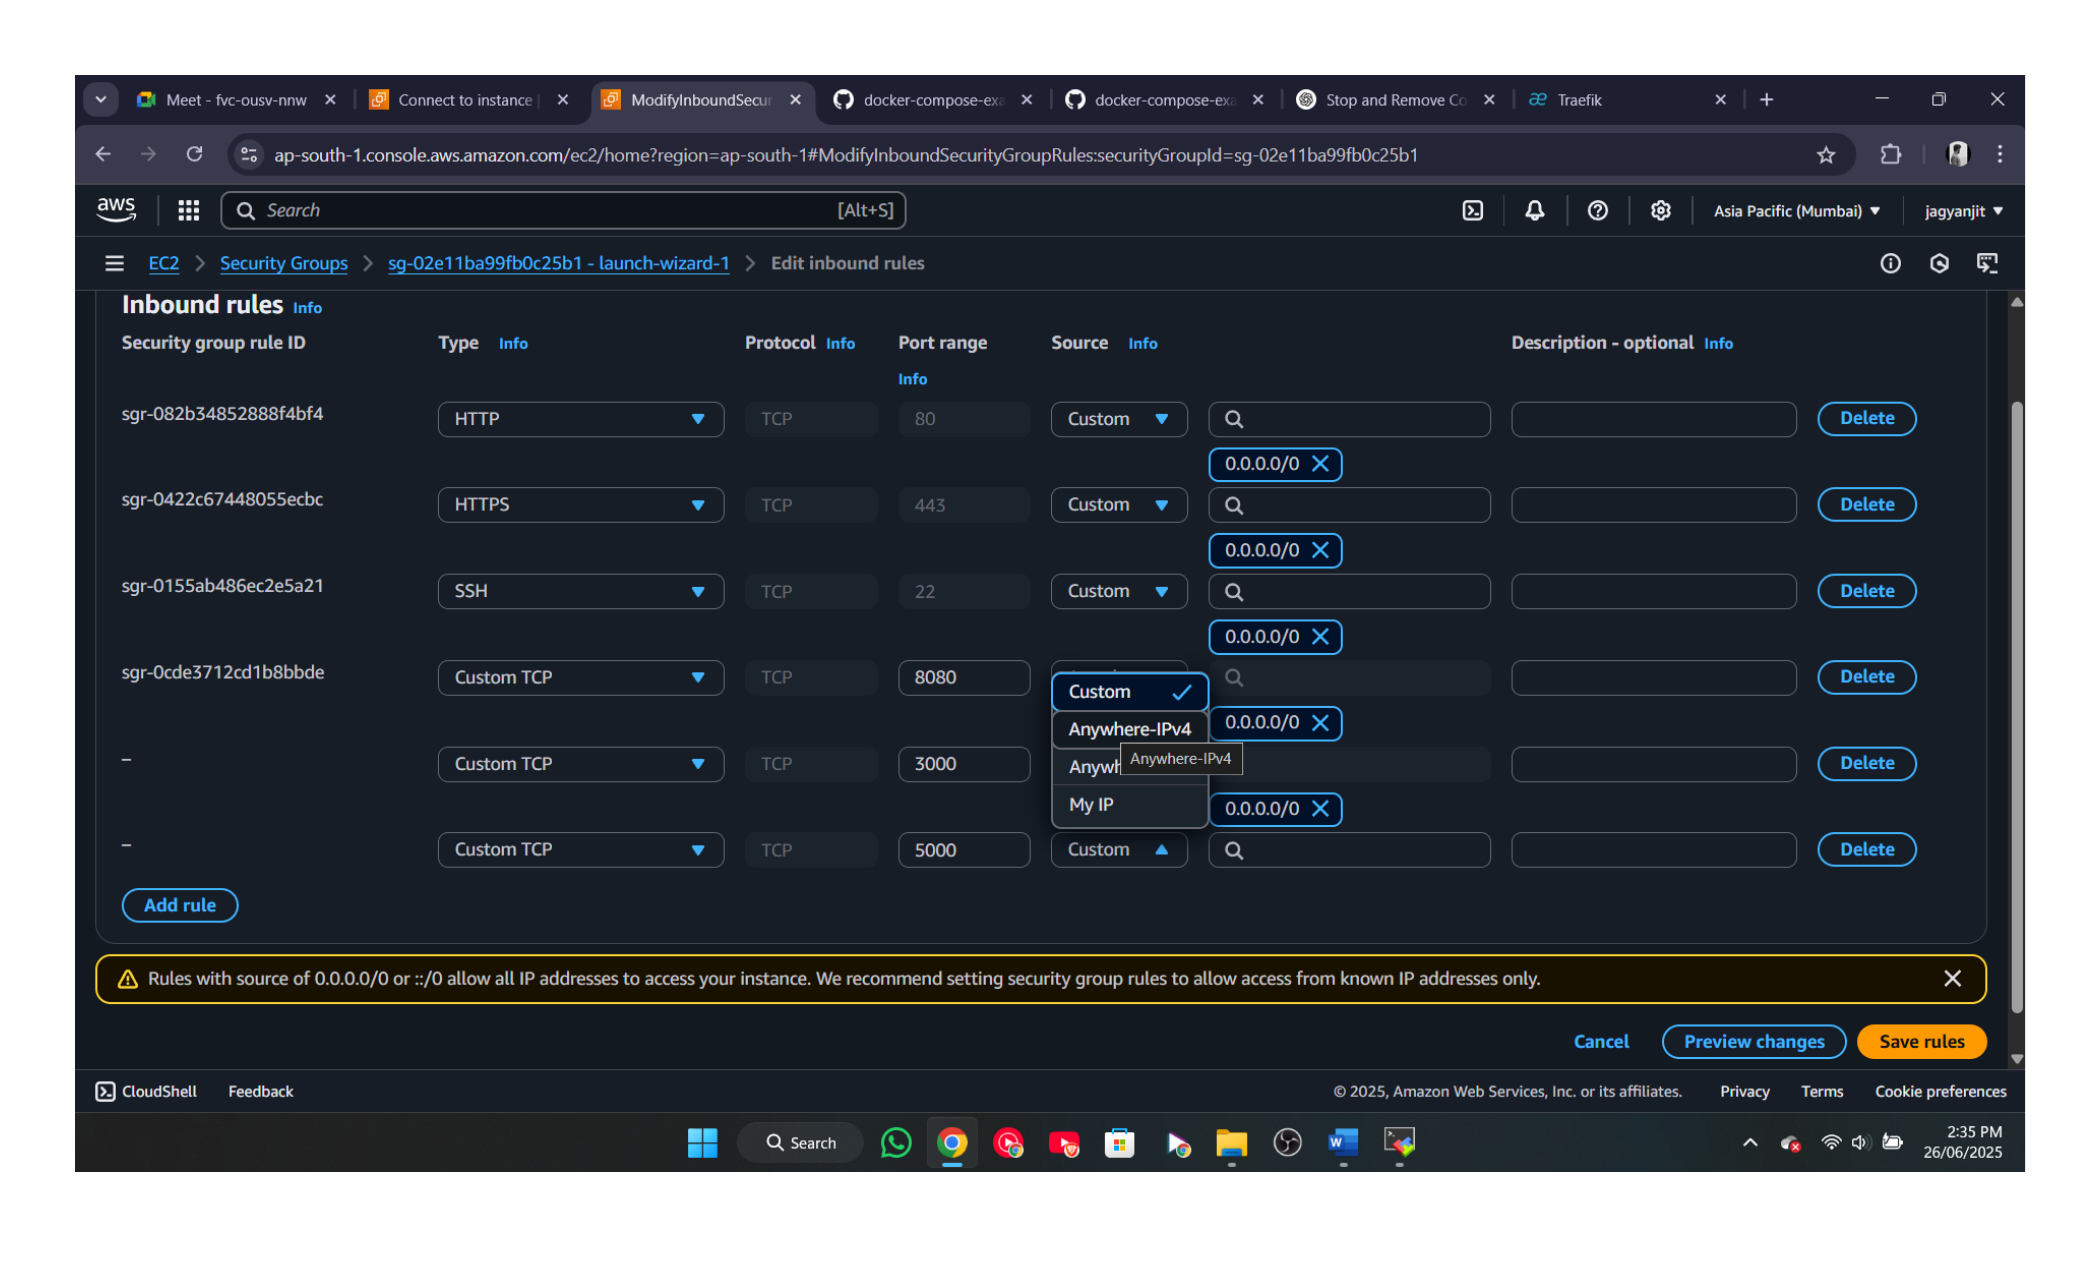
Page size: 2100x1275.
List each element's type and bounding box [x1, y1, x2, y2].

picture [75, 75, 2026, 1172]
